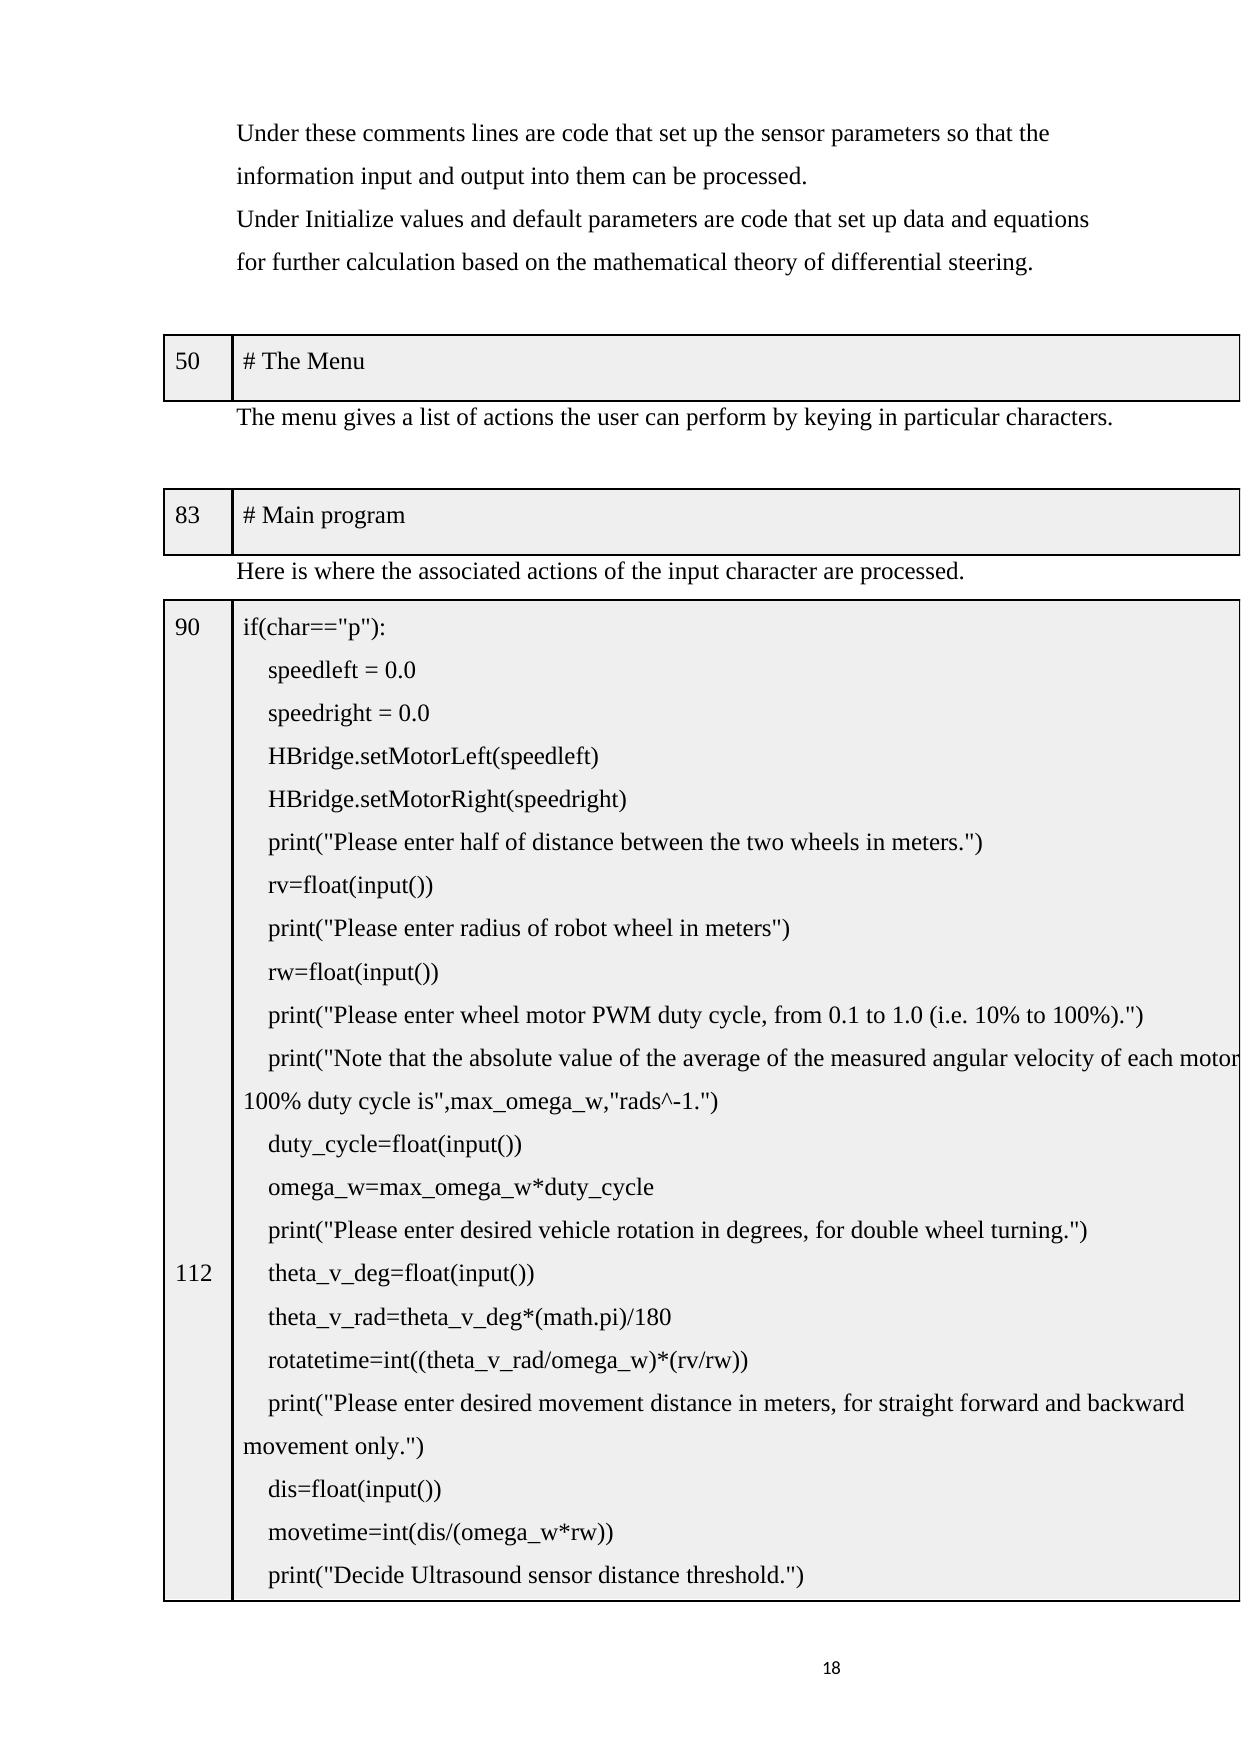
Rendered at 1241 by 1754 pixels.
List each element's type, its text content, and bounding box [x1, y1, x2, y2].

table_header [234, 601, 1239, 1599]
text Under these comments lines are code that set up the sensor parameters so that the information input and output into them can be processed. [236, 118, 1122, 190]
text Under Initialize values and default parameters are code that set up data and equations for further calculation based on the mathematical theory of differential steering. [236, 204, 1122, 276]
table_header 50 [165, 336, 231, 400]
text Here is where the associated actions of the input character are processed. [236, 556, 1122, 585]
table_header # The Menu [234, 336, 1239, 400]
table_header 83 [165, 490, 231, 554]
table_header # Main program [234, 490, 1239, 554]
table_header 90 112 [165, 601, 231, 1599]
text The menu gives a list of actions the user can perform by keying in particular characters. [236, 402, 1122, 431]
